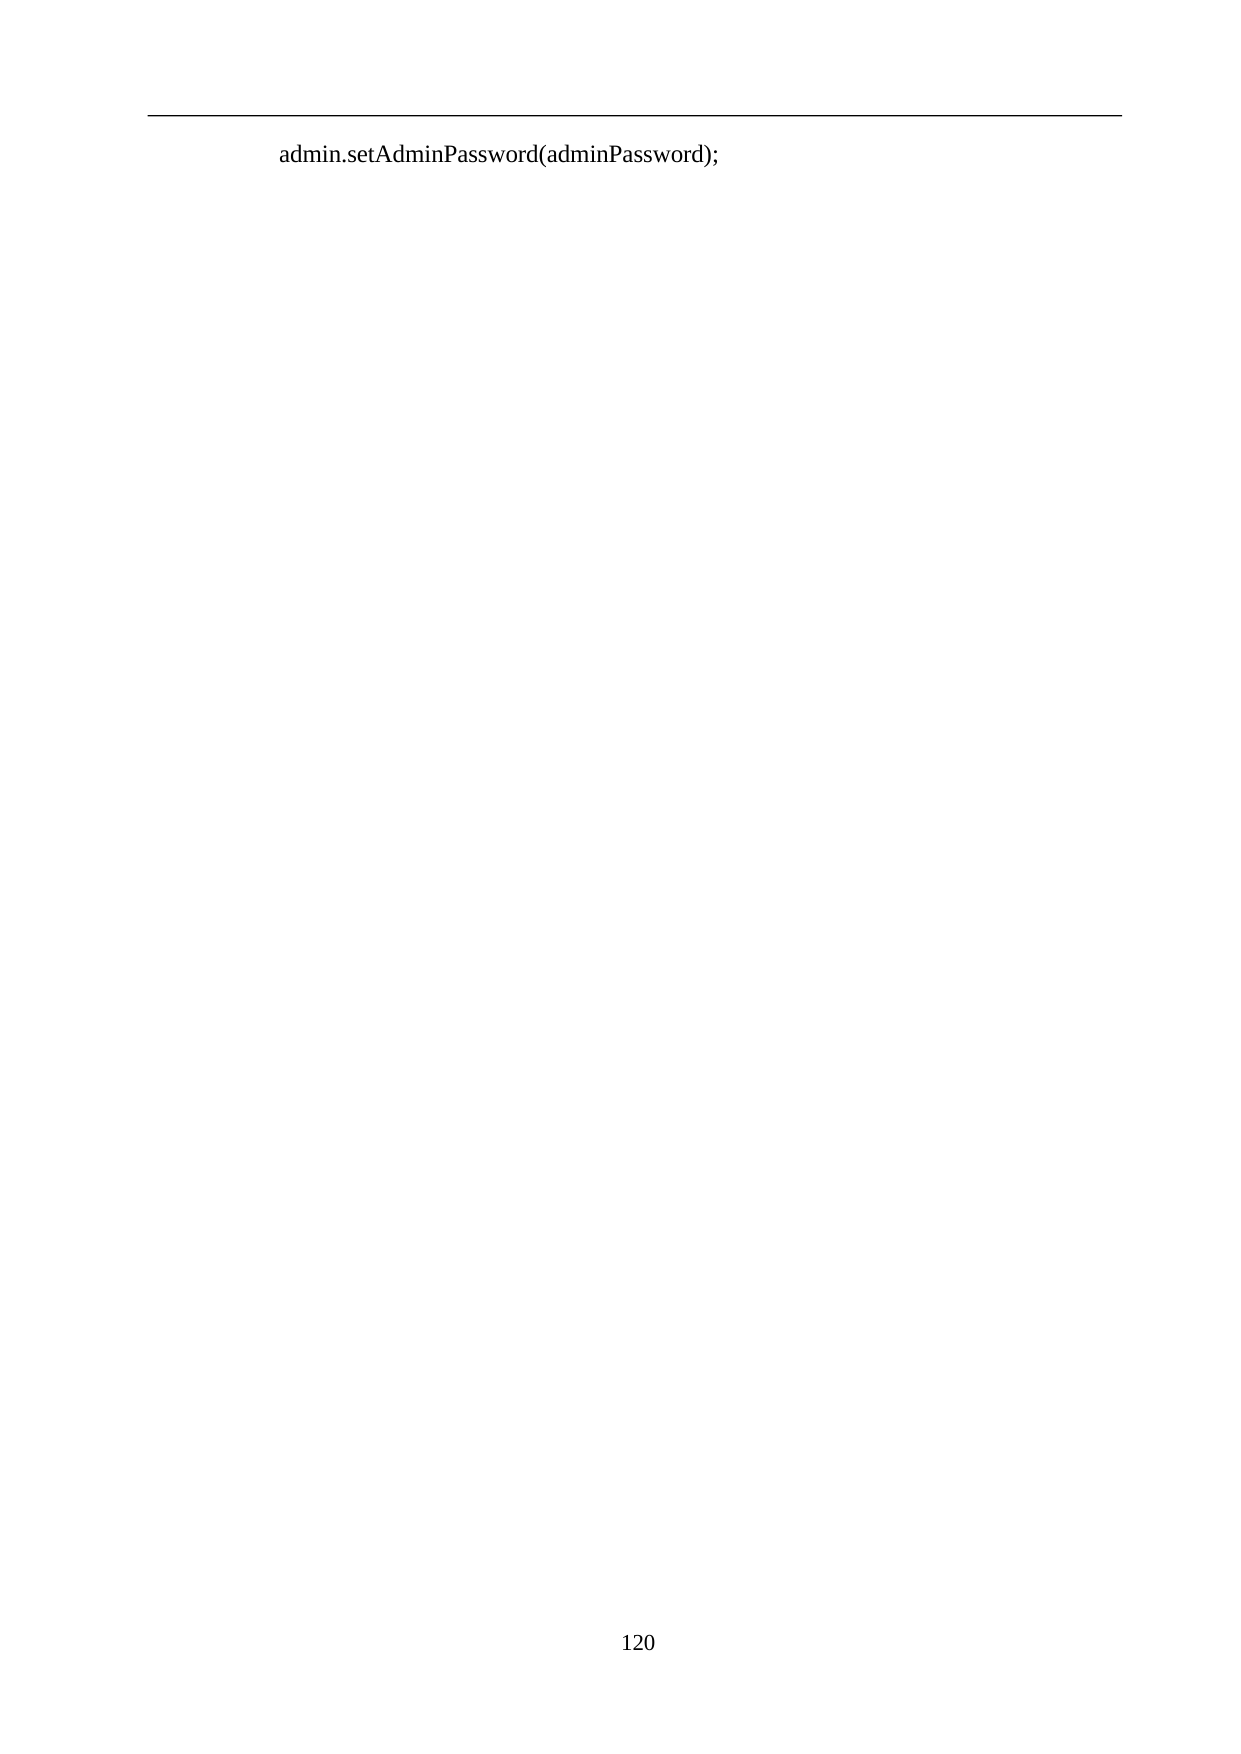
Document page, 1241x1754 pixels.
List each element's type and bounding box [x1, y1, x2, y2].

subtitle [279, 139, 772, 168]
